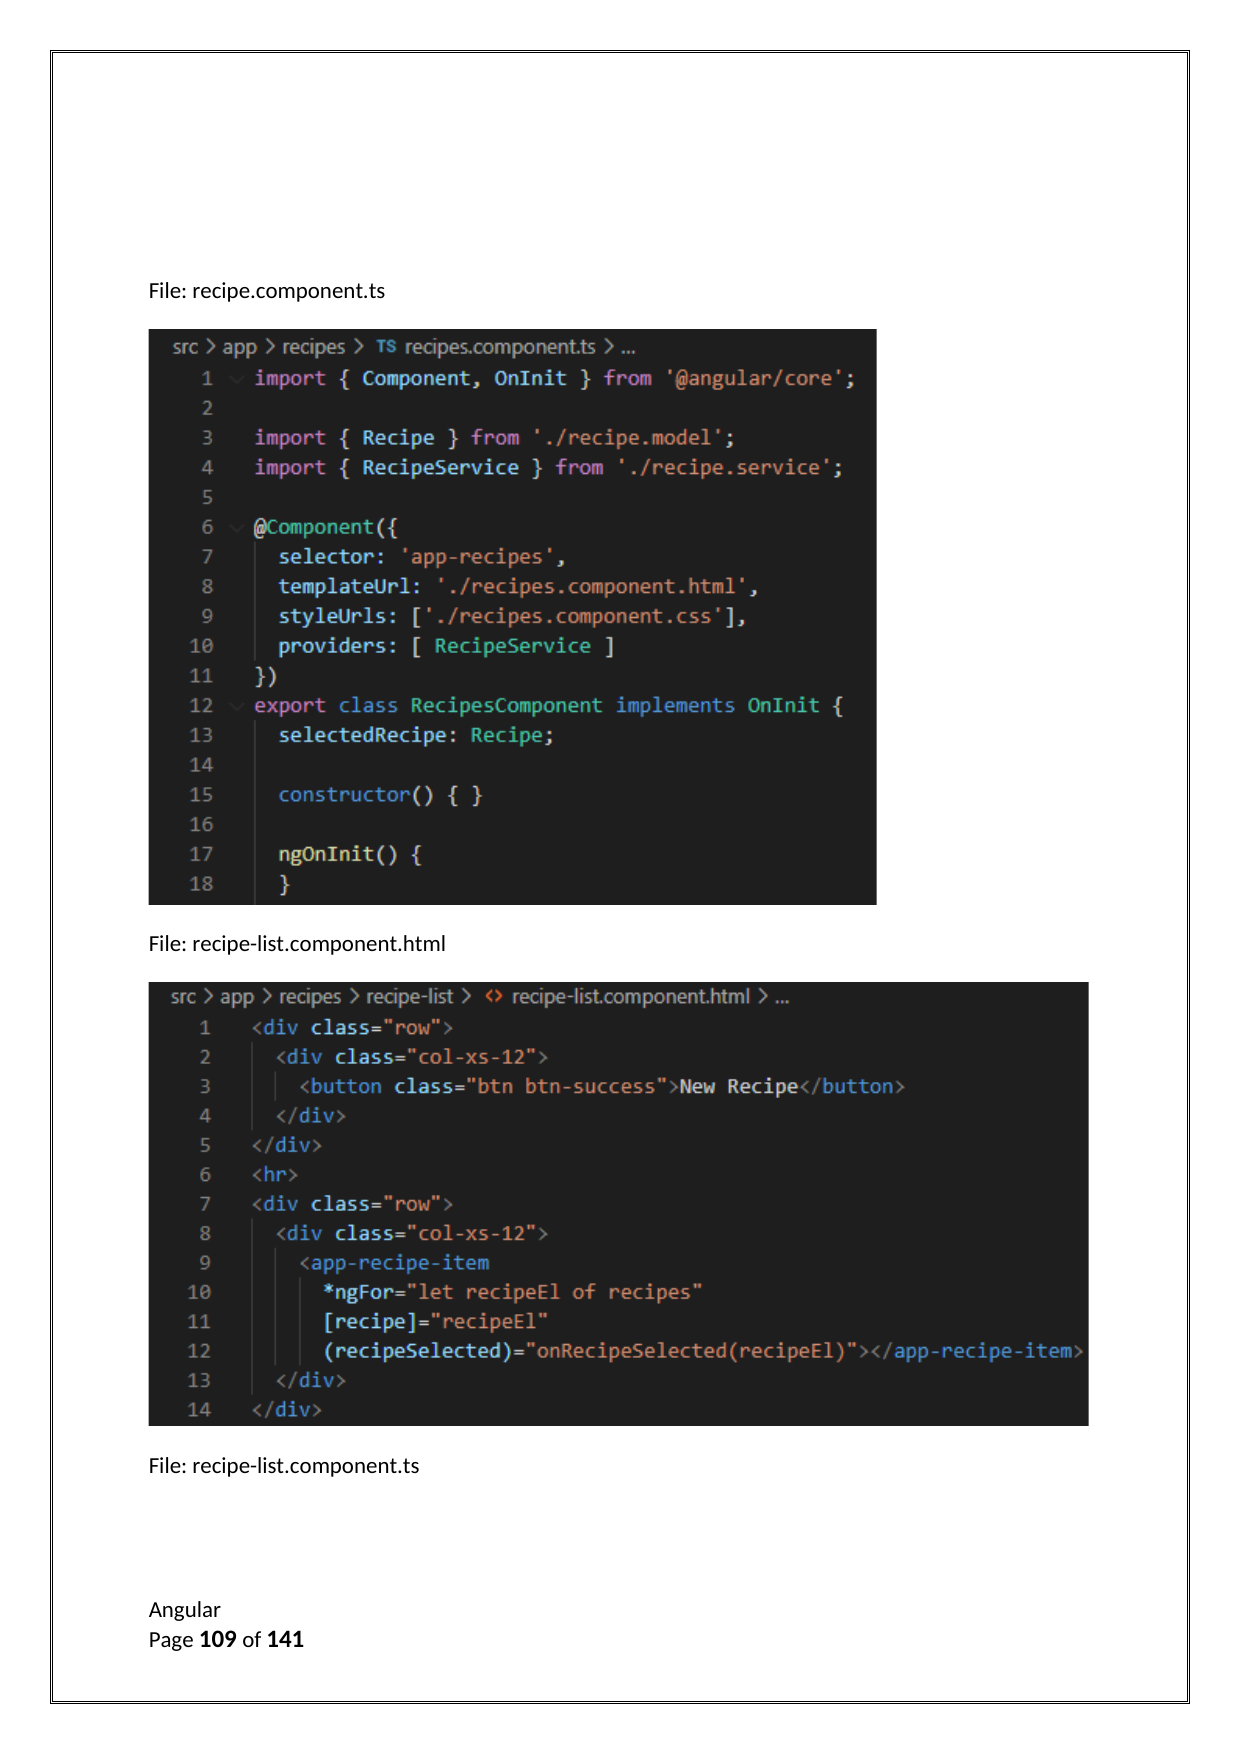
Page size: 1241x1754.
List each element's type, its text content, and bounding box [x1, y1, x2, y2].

picture [148, 982, 1089, 1426]
picture [148, 329, 877, 905]
text File: recipe-list.component.ts [148, 1451, 1092, 1479]
text File: recipe-list.component.html [148, 929, 1092, 958]
text File: recipe.component.ts [148, 277, 1092, 304]
